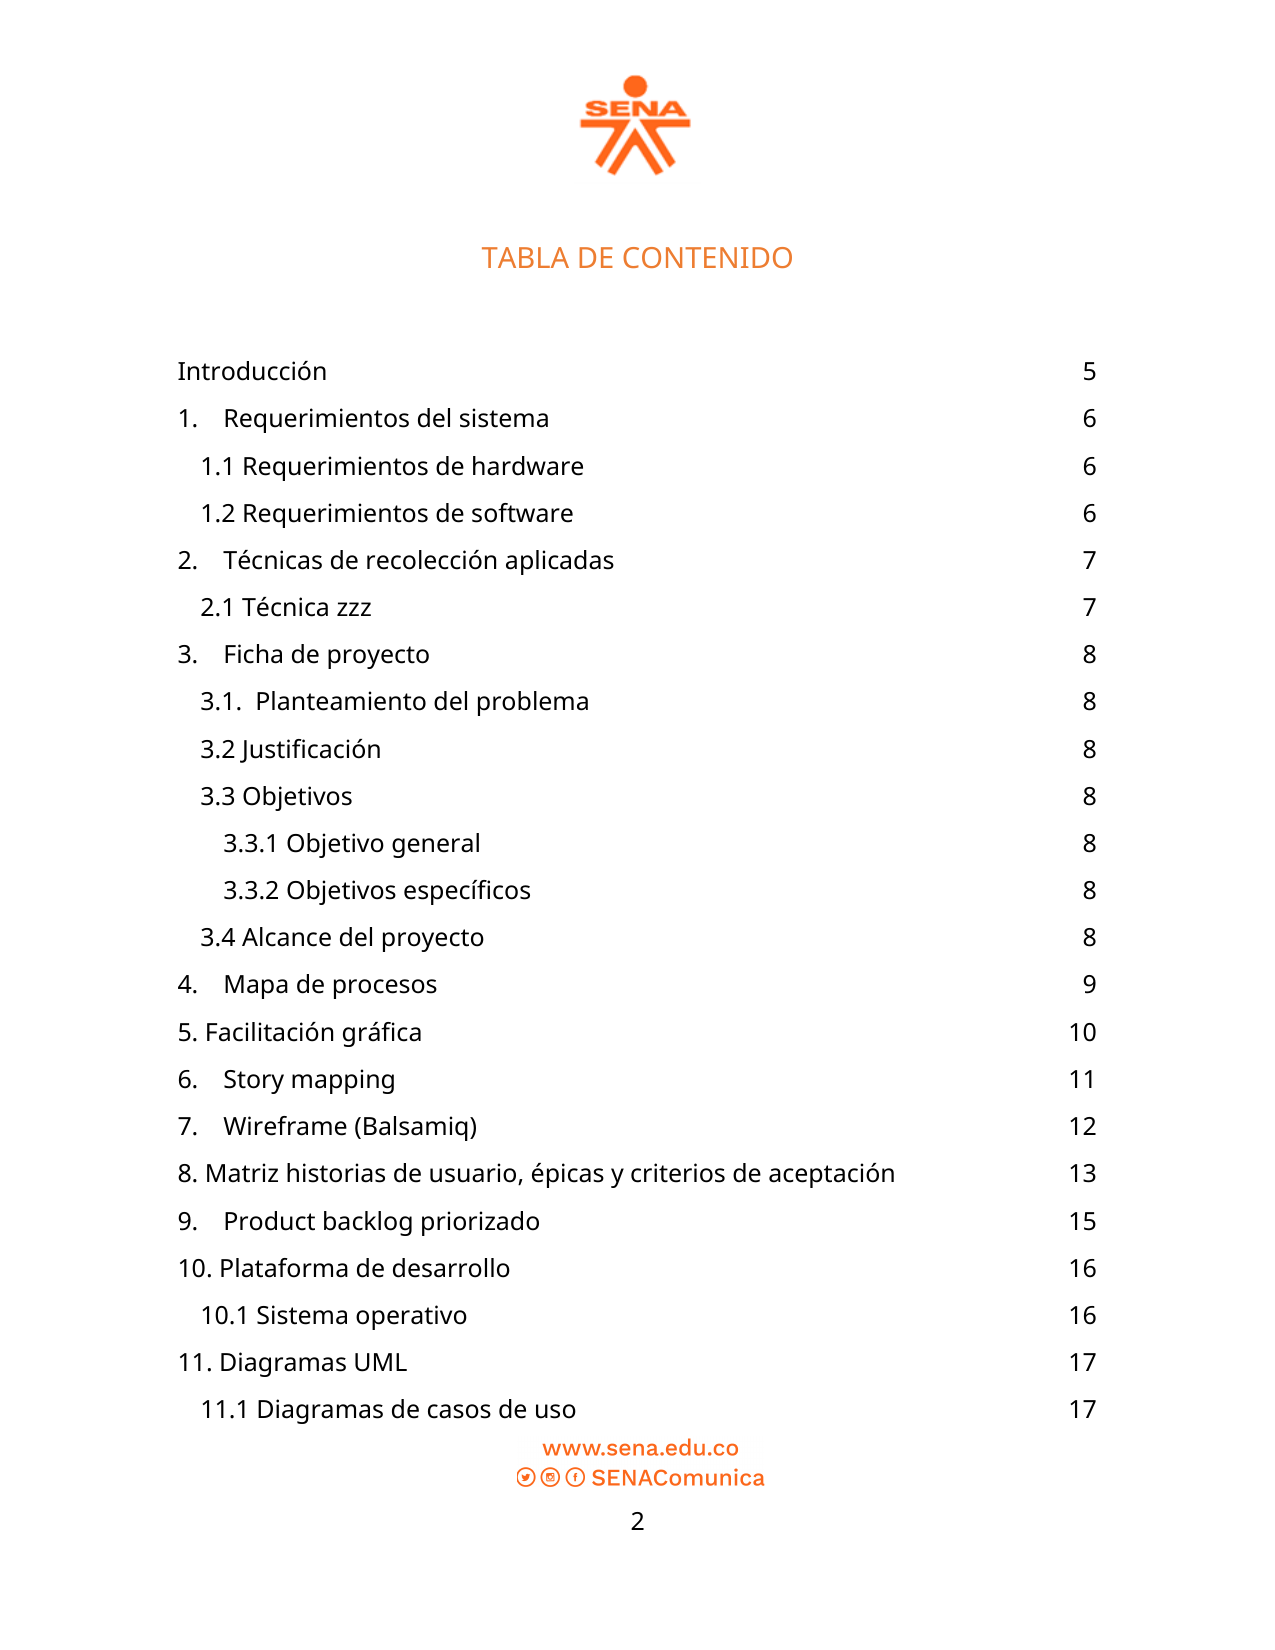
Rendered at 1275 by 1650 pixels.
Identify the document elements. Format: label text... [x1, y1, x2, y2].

picture [573, 73, 702, 184]
text TABLA DE CONTENIDO [177, 237, 1098, 277]
picture [517, 1436, 765, 1487]
